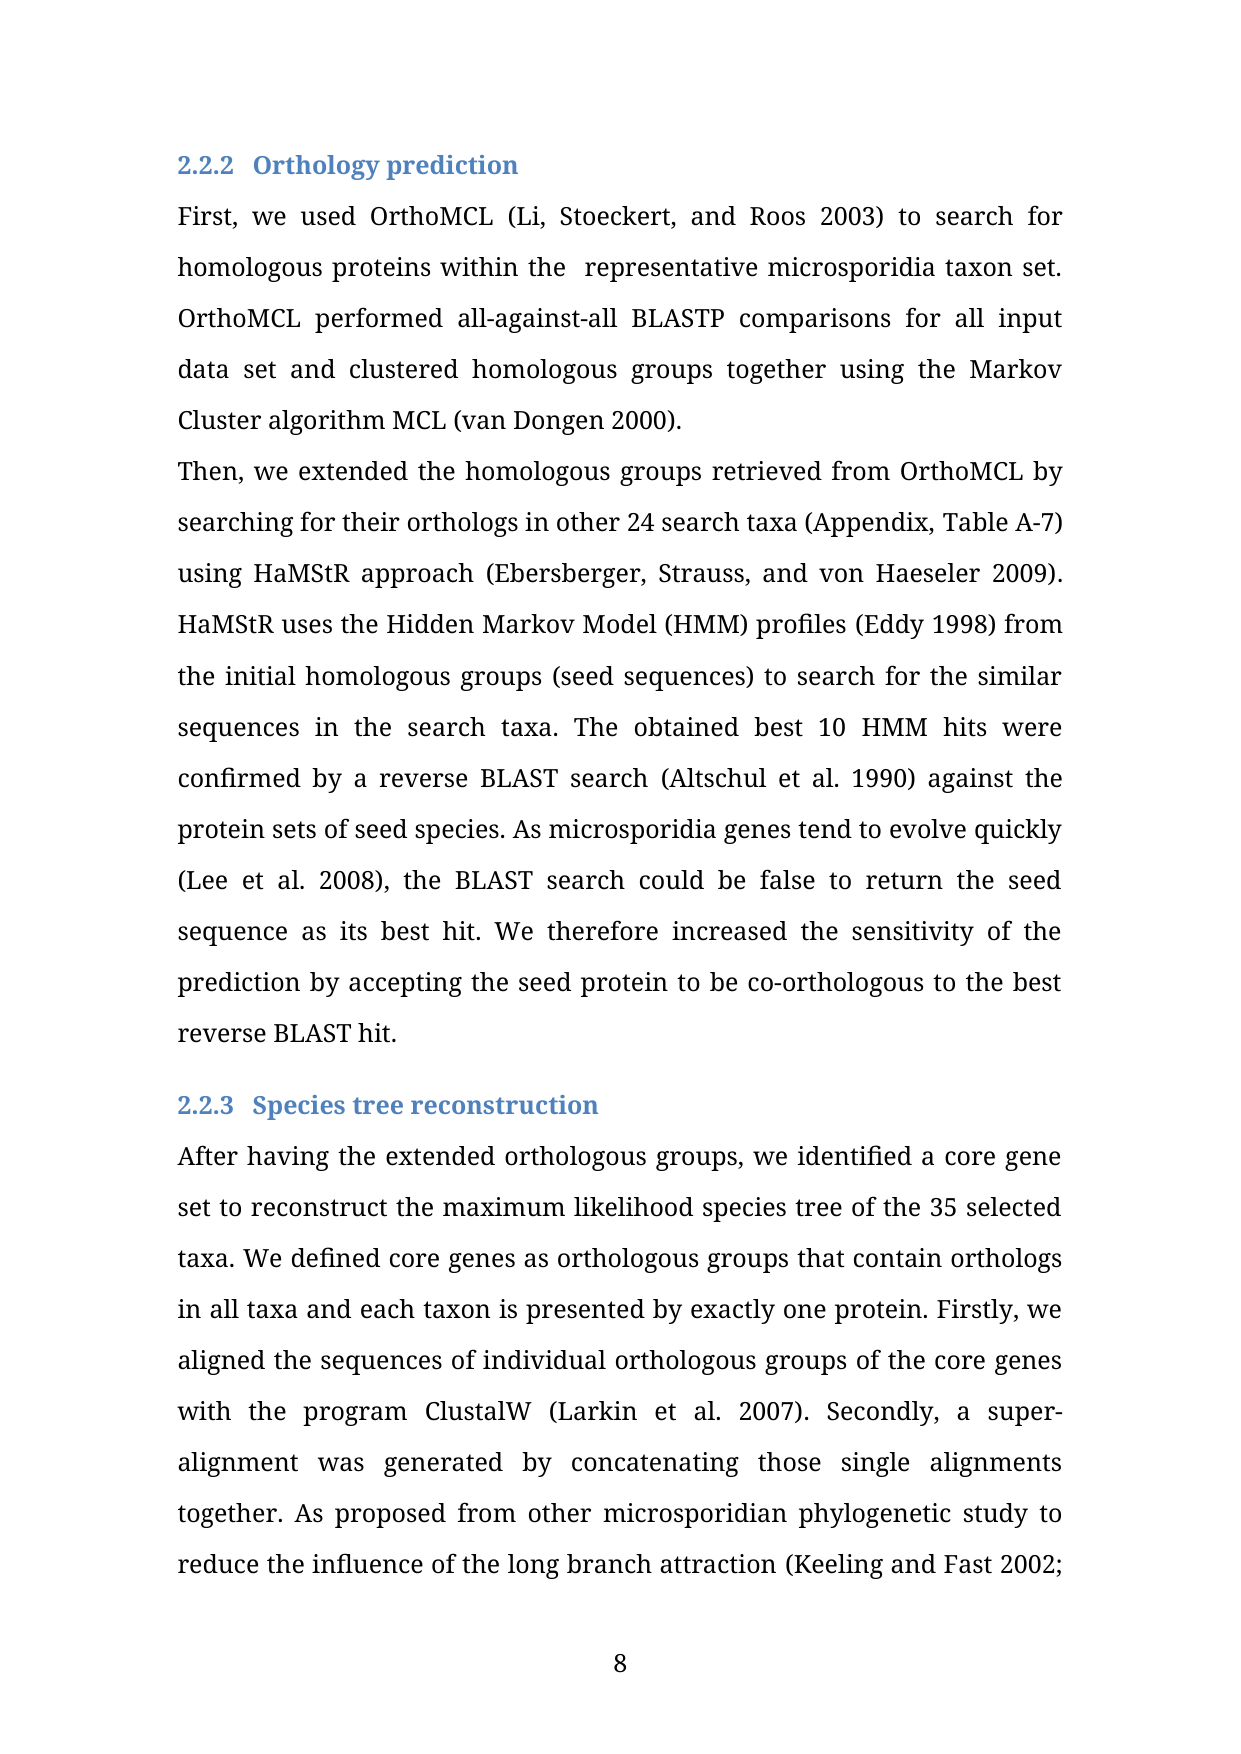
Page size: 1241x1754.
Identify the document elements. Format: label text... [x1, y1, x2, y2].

text First, we used OrthoMCL (Li, Stoeckert, and Roos 2003) to search for homologous proteins within the representative microsporidia taxon set. OrthoMCL performed all-against-all BLASTP comparisons for all input data set and clustered homologous groups together using the Markov Cluster algorithm MCL (van Dongen 2000). [177, 199, 1063, 437]
subtitle Species tree reconstruction [177, 1087, 1063, 1121]
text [177, 1138, 1063, 1581]
subtitle Orthology prediction [177, 148, 1063, 182]
